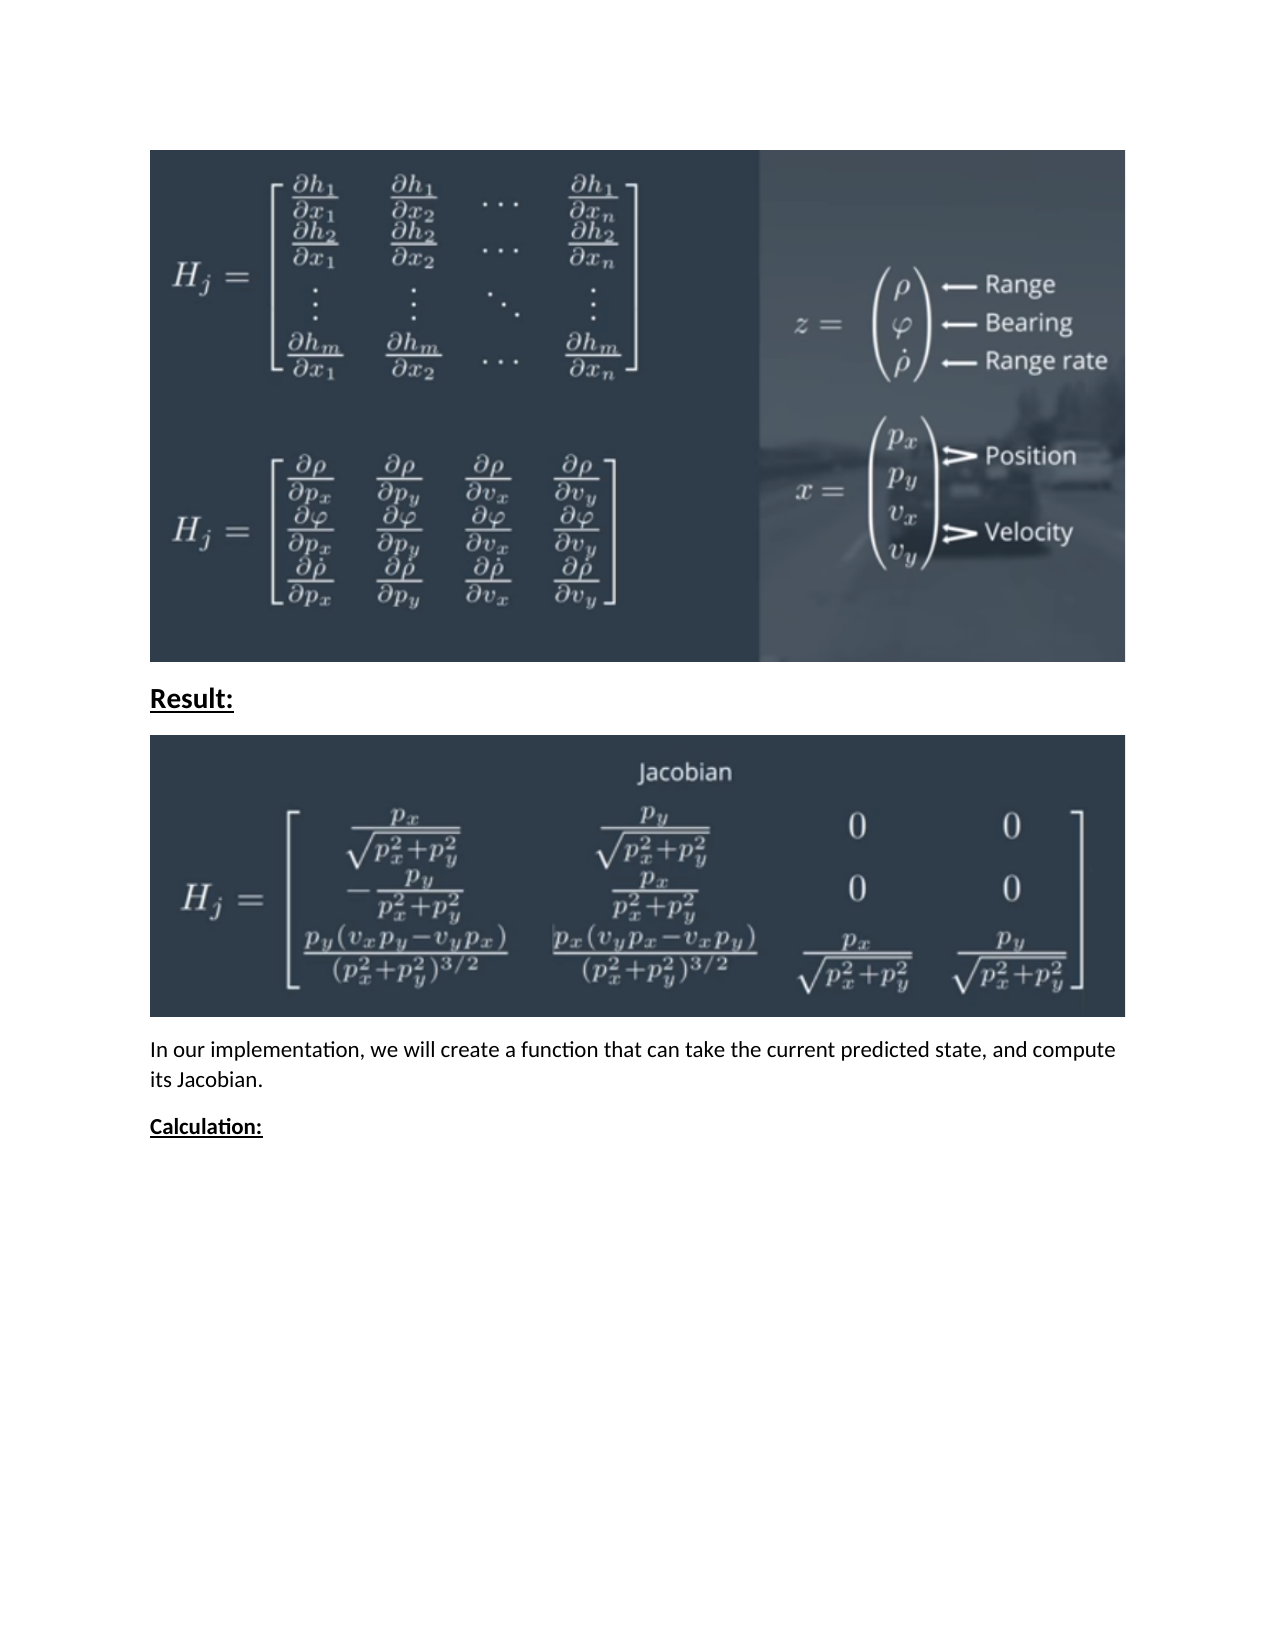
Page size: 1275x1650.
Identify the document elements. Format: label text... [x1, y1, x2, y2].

picture [150, 735, 1125, 1017]
text Result: [150, 681, 1125, 716]
text Calculation: [150, 1112, 1125, 1140]
text In our implementation, we will create a function that can take the current predicted state, and compute its Jacobian. [150, 1035, 1125, 1093]
picture [150, 150, 1125, 662]
